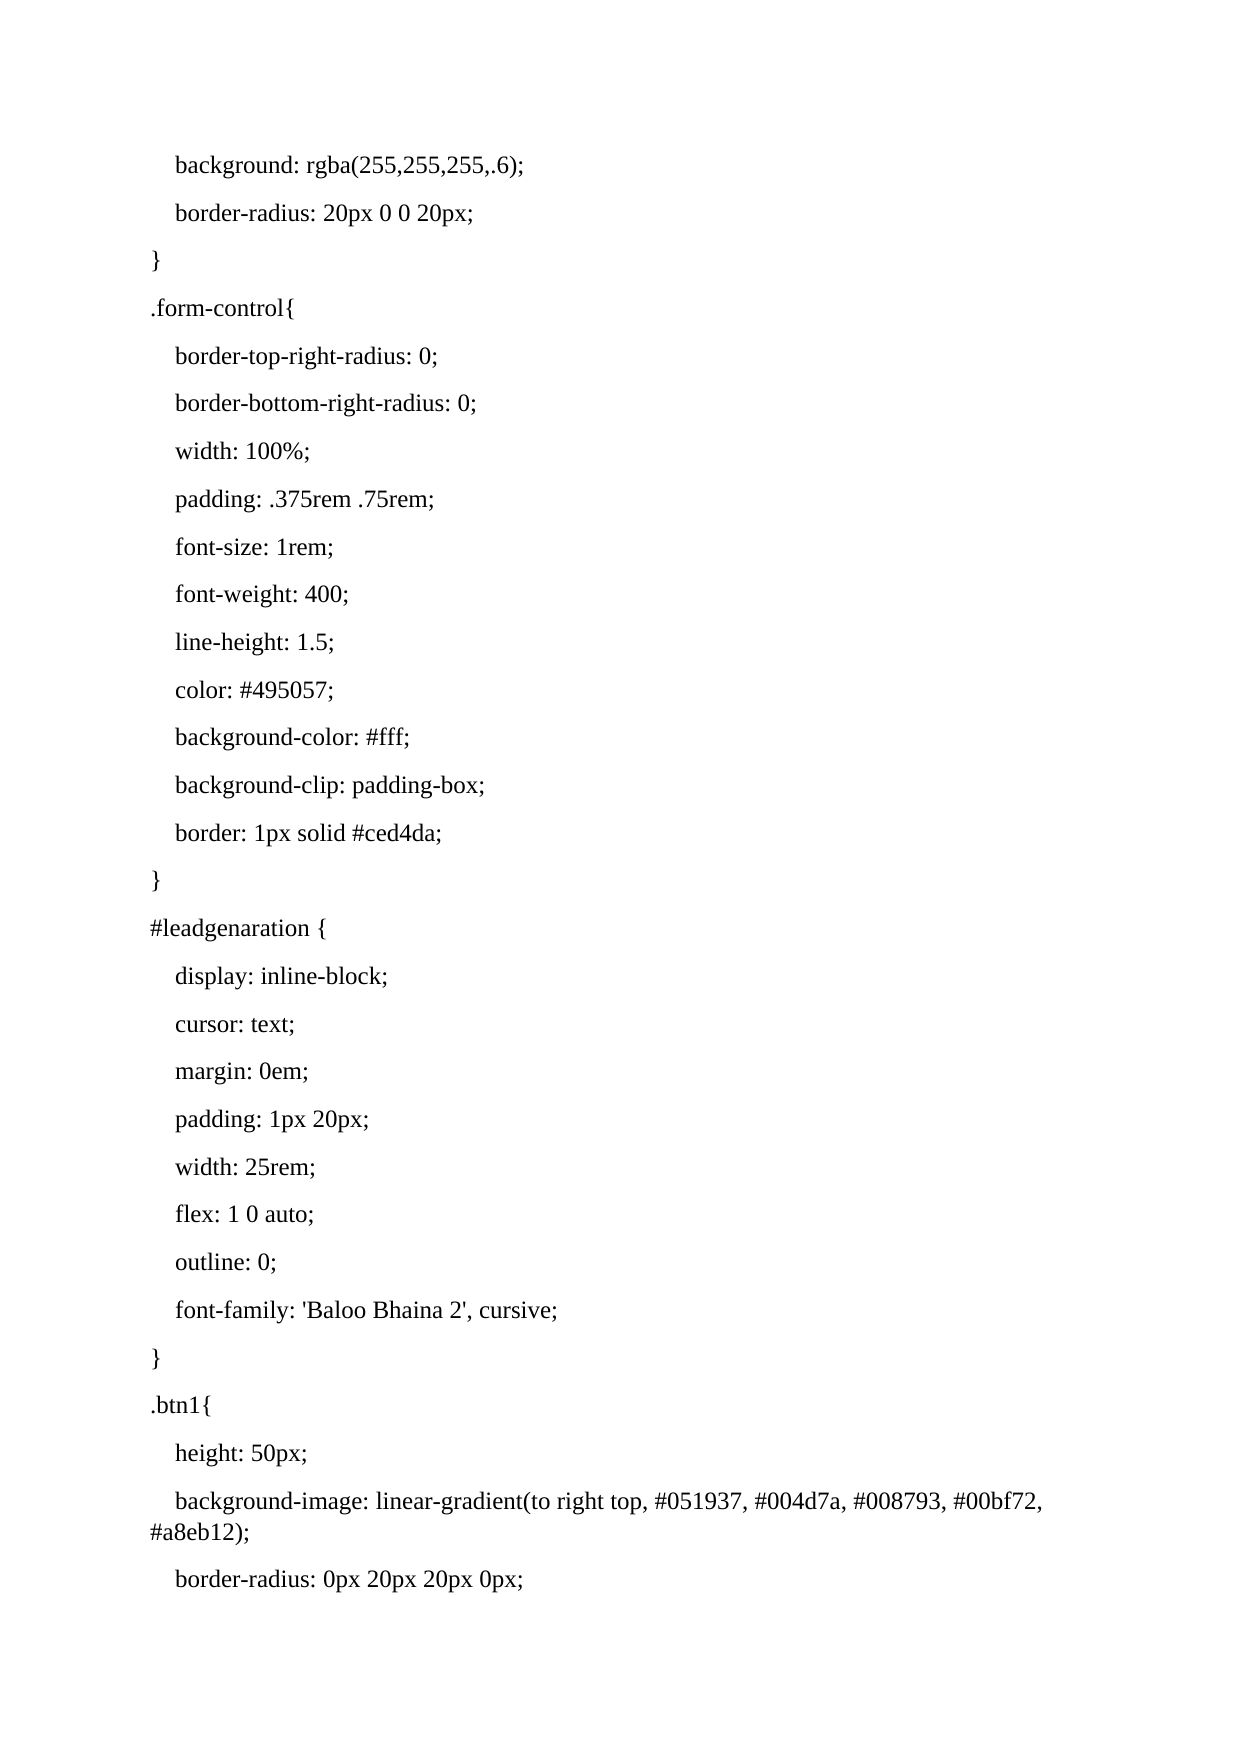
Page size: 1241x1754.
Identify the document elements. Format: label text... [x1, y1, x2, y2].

text background-clip: padding-box; [150, 770, 1090, 799]
text } [150, 245, 1090, 274]
text height: 50px; [150, 1438, 1090, 1467]
text .form-control{ [150, 293, 1090, 322]
text #leadgenaration { [150, 913, 1090, 942]
text cursor: text; [150, 1009, 1090, 1037]
text border-radius: 20px 0 0 20px; [150, 198, 1090, 226]
text border-top-right-radius: 0; [150, 341, 1090, 369]
text width: 25rem; [150, 1152, 1090, 1181]
text } [150, 1343, 1090, 1371]
text font-family: 'Baloo Bhaina 2', cursive; [150, 1295, 1090, 1324]
text margin: 0em; [150, 1056, 1090, 1085]
text flex: 1 0 auto; [150, 1199, 1090, 1228]
text width: 100%; [150, 436, 1090, 465]
text border-bottom-right-radius: 0; [150, 388, 1090, 417]
text line-height: 1.5; [150, 627, 1090, 656]
text } [150, 866, 1090, 894]
text outline: 0; [150, 1247, 1090, 1276]
text padding: .375rem .75rem; [150, 484, 1090, 513]
text font-weight: 400; [150, 579, 1090, 608]
text padding: 1px 20px; [150, 1104, 1090, 1133]
text display: inline-block; [150, 961, 1090, 990]
text font-size: 1rem; [150, 532, 1090, 560]
text border: 1px solid #ced4da; [150, 818, 1090, 847]
text background-color: #fff; [150, 722, 1090, 751]
text background: rgba(255,255,255,.6); [150, 150, 1090, 179]
text background-image: linear-gradient(to right top, #051937, #004d7a, #008793, #00bf72, #a8eb12); [150, 1486, 1090, 1546]
text border-radius: 0px 20px 20px 0px; [150, 1564, 1090, 1593]
text color: #495057; [150, 675, 1090, 703]
text .btn1{ [150, 1390, 1090, 1419]
